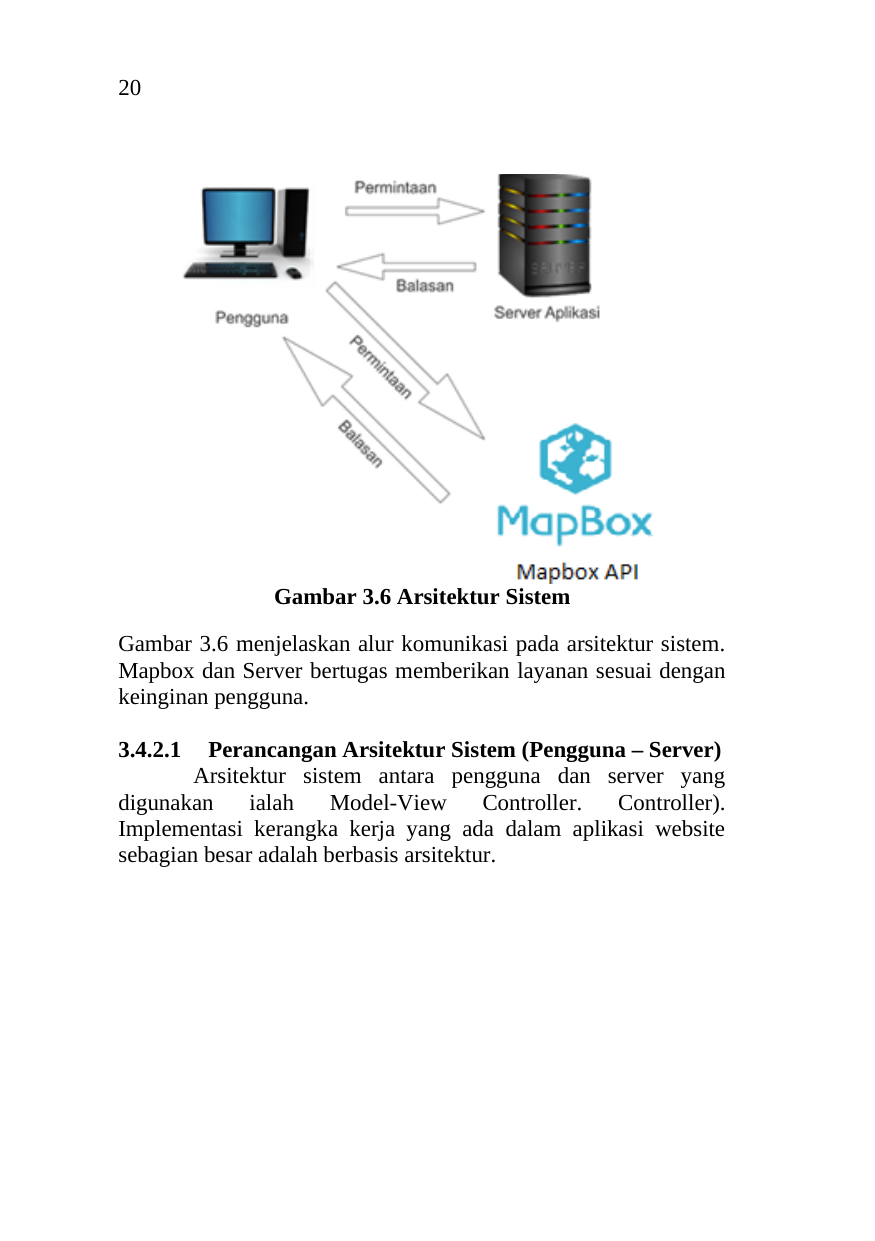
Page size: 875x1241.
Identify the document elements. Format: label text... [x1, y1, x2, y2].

picture [182, 174, 663, 584]
text Gambar 3.6 menjelaskan alur komunikasi pada arsitektur sistem. Mapbox dan Server bertugas memberikan layanan sesuai dengan keinginan pengguna. [118, 630, 726, 709]
text Gambar 3.6 Arsitektur Sistem [118, 583, 726, 609]
subtitle Perancangan Arsitektur Sistem (Pengguna – Server) [118, 736, 726, 762]
text Arsitektur sistem antara pengguna dan server yang digunakan ialah Model-View Controller. Controller). Implementasi kerangka kerja yang ada dalam aplikasi website sebagian besar adalah berbasis arsitektur. [118, 762, 726, 868]
